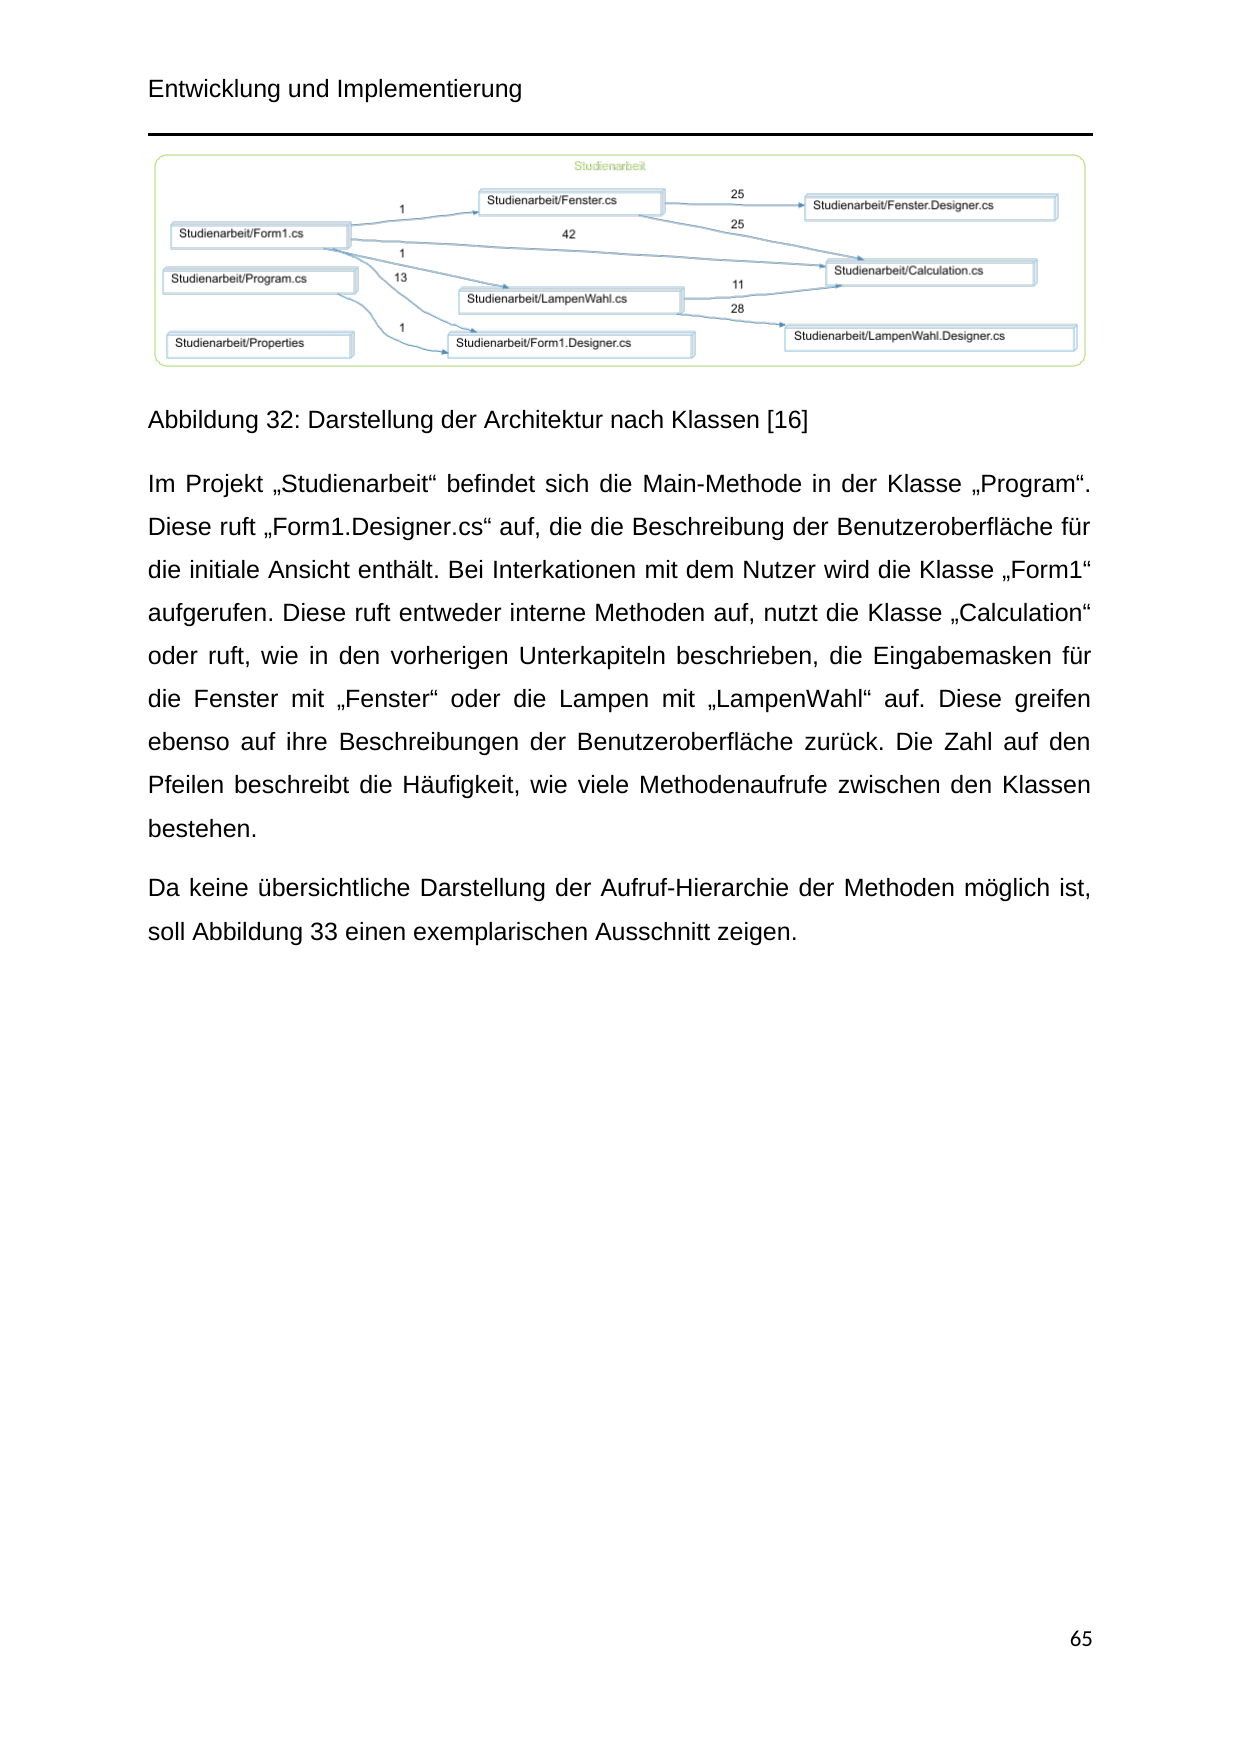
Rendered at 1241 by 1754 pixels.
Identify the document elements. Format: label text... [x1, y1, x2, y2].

text Abbildung 32: Darstellung der Architektur nach Klassen [16] [148, 405, 1093, 433]
text Da keine übersichtliche Darstellung der Aufruf-Hierarchie der Methoden möglich ist, soll Abbildung 33 einen exemplarischen Ausschnitt zeigen. [148, 873, 1093, 945]
picture [147, 147, 1093, 374]
text Im Projekt „Studienarbeit“ befindet sich die Main-Methode in der Klasse „Program“. Diese ruft „Form1.Designer.cs“ auf, die die Beschreibung der Benutzeroberfläche für die initiale Ansicht enthält. Bei Interkationen mit dem Nutzer wird die Klasse „Form1“ aufgerufen. Diese ruft entweder interne Methoden auf, nutzt die Klasse „Calculation“ oder ruft, wie in den vorherigen Unterkapiteln beschrieben, die Eingabemasken für die Fenster mit „Fenster“ oder die Lampen mit „LampenWahl“ auf. Diese greifen ebenso auf ihre Beschreibungen der Benutzeroberfläche zurück. Die Zahl auf den Pfeilen beschreibt die Häufigkeit, wie viele Methodenaufrufe zwischen den Klassen bestehen. [148, 469, 1093, 842]
